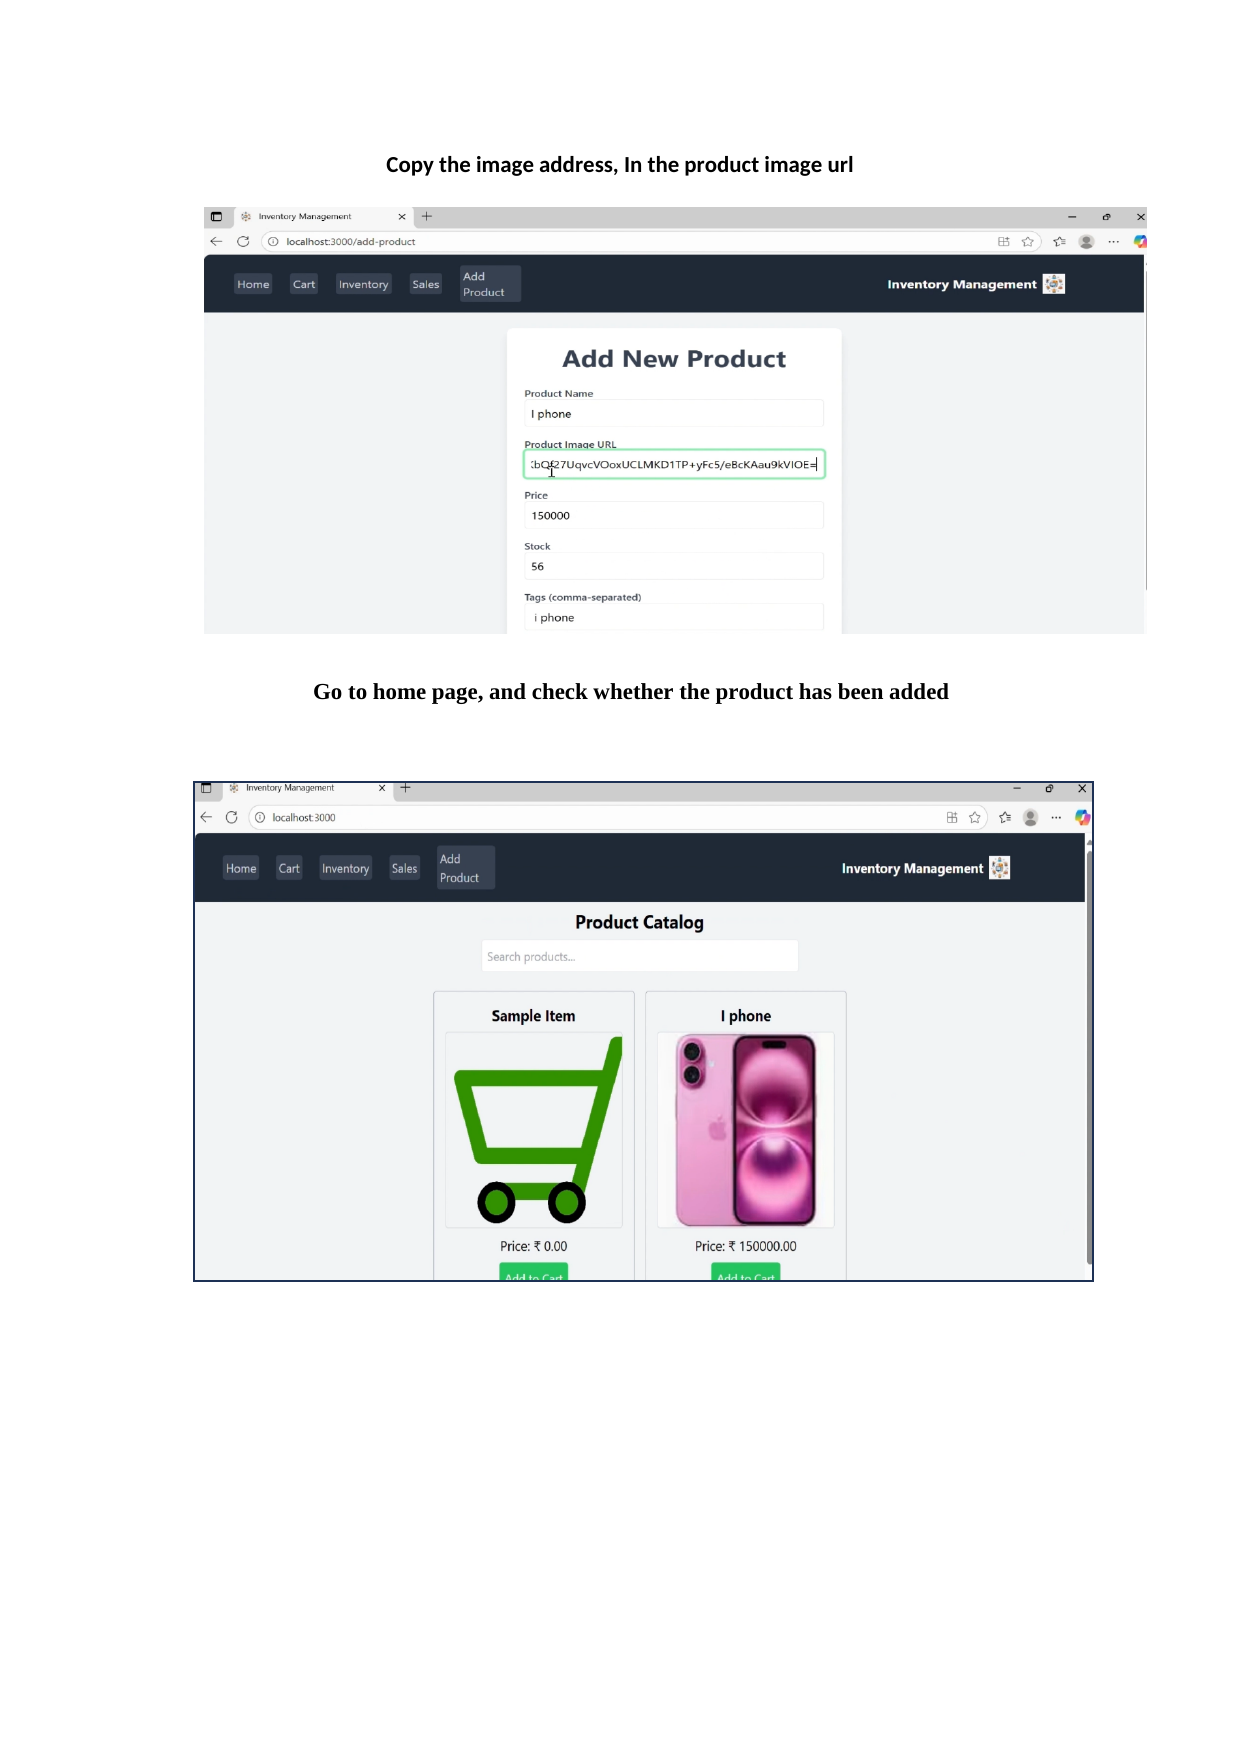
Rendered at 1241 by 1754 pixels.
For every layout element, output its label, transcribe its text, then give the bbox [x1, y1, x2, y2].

picture [195, 783, 1092, 1280]
text Copy the image address, In the product image url [150, 150, 1090, 178]
picture [204, 207, 1147, 634]
